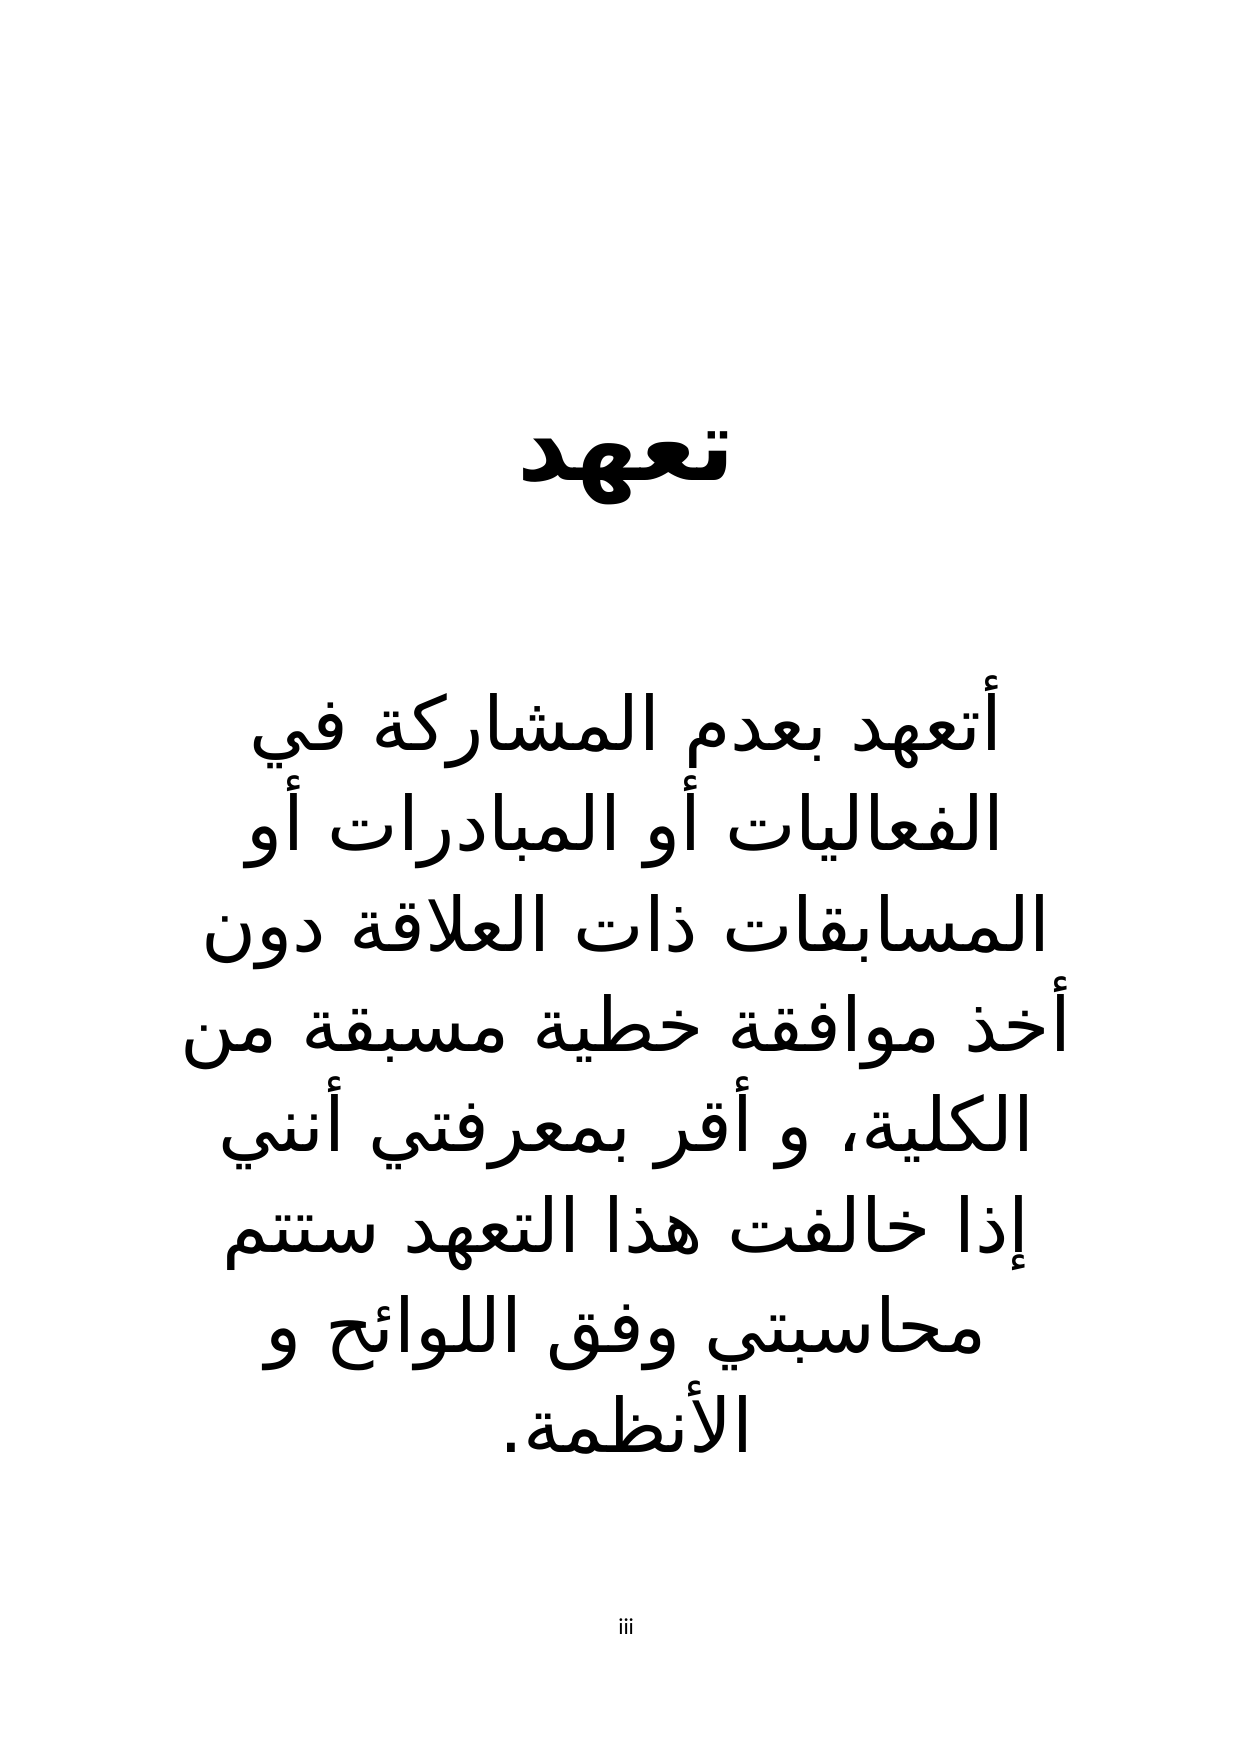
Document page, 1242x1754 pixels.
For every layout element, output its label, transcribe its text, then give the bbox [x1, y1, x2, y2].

text تعهد [175, 388, 1077, 504]
text أتعهد بعدم المشاركة في الفعاليات أو المبادرات أو المسابقات ذات العلاقة دون أخذ موافقة خطية مسبقة من الكلية، و أقر بمعرفتي أنني إذا خالفت هذا التعهد ستتم محاسبتي وفق اللوائح و الأنظمة. [175, 681, 1077, 1470]
